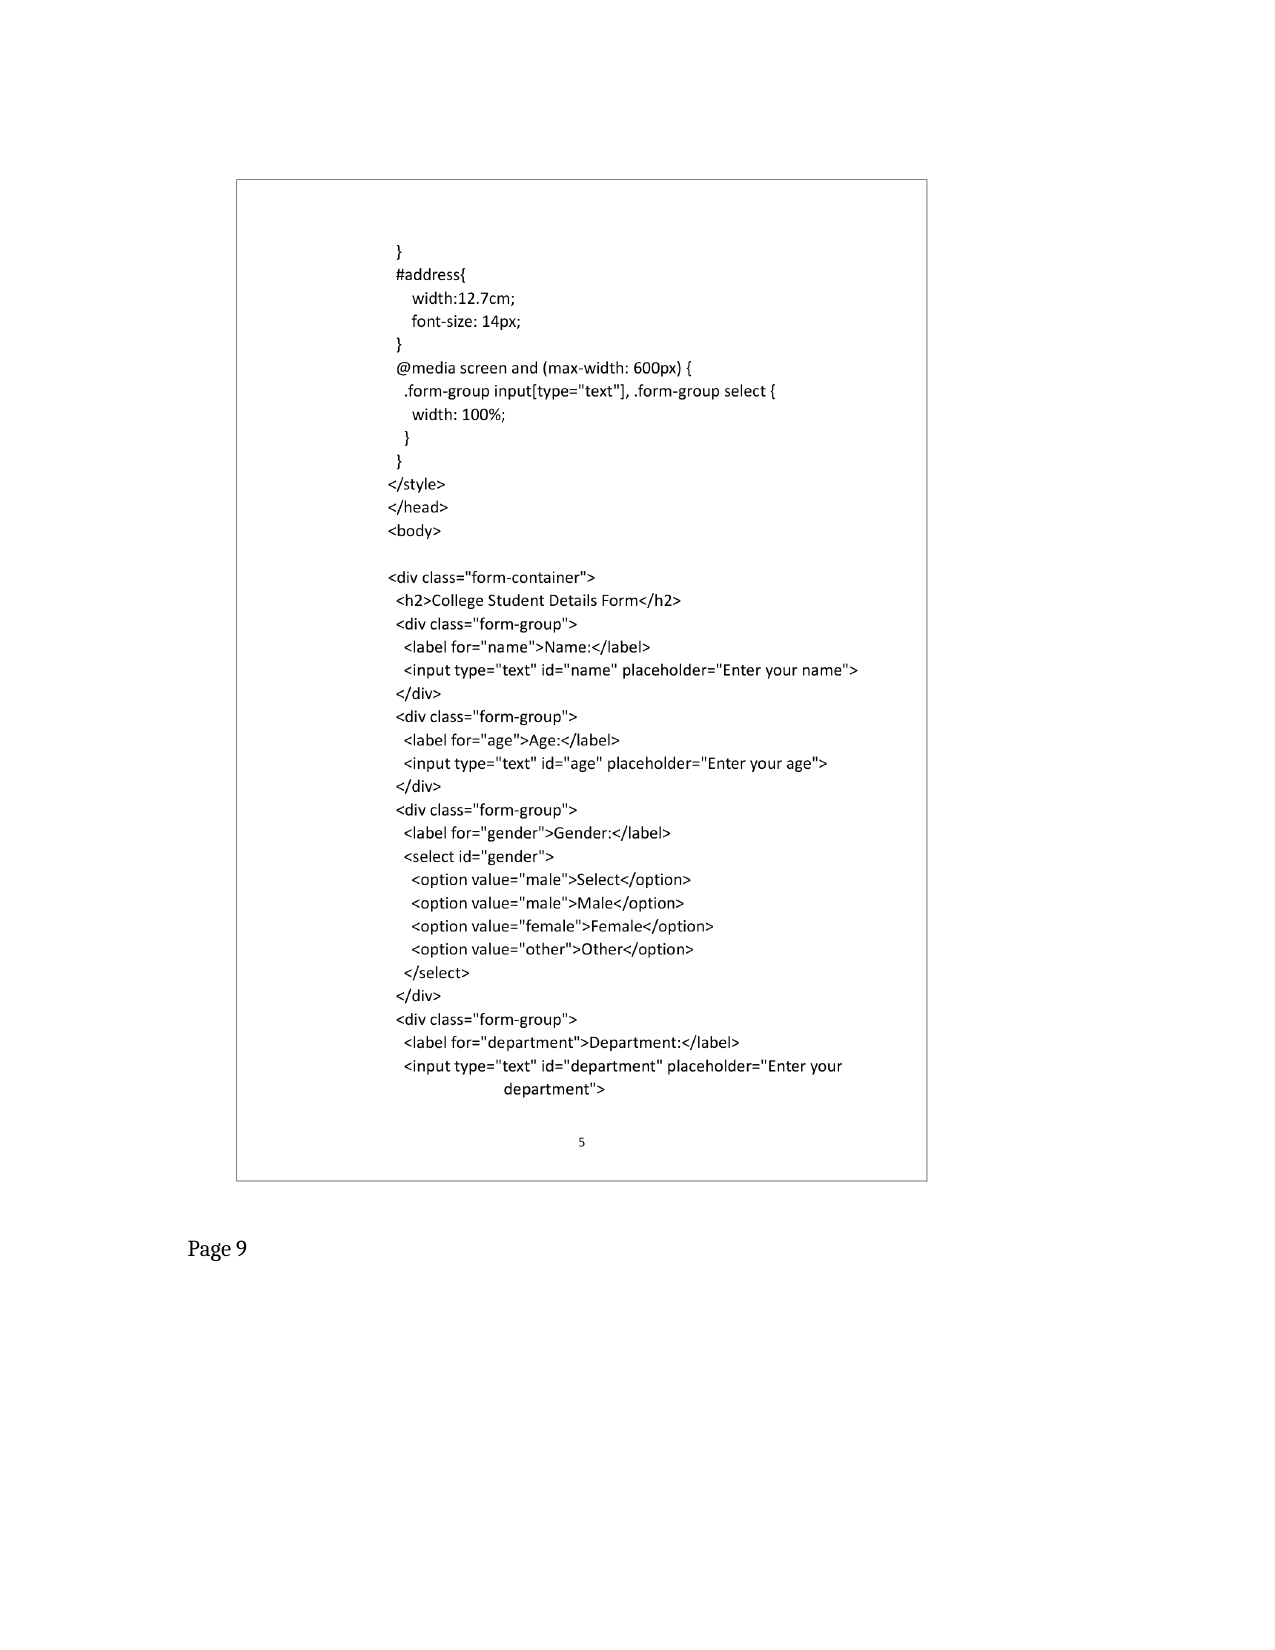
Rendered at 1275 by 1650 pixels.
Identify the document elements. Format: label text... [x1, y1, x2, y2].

picture [206, 150, 957, 1211]
text Page 9 [187, 1236, 1087, 1262]
